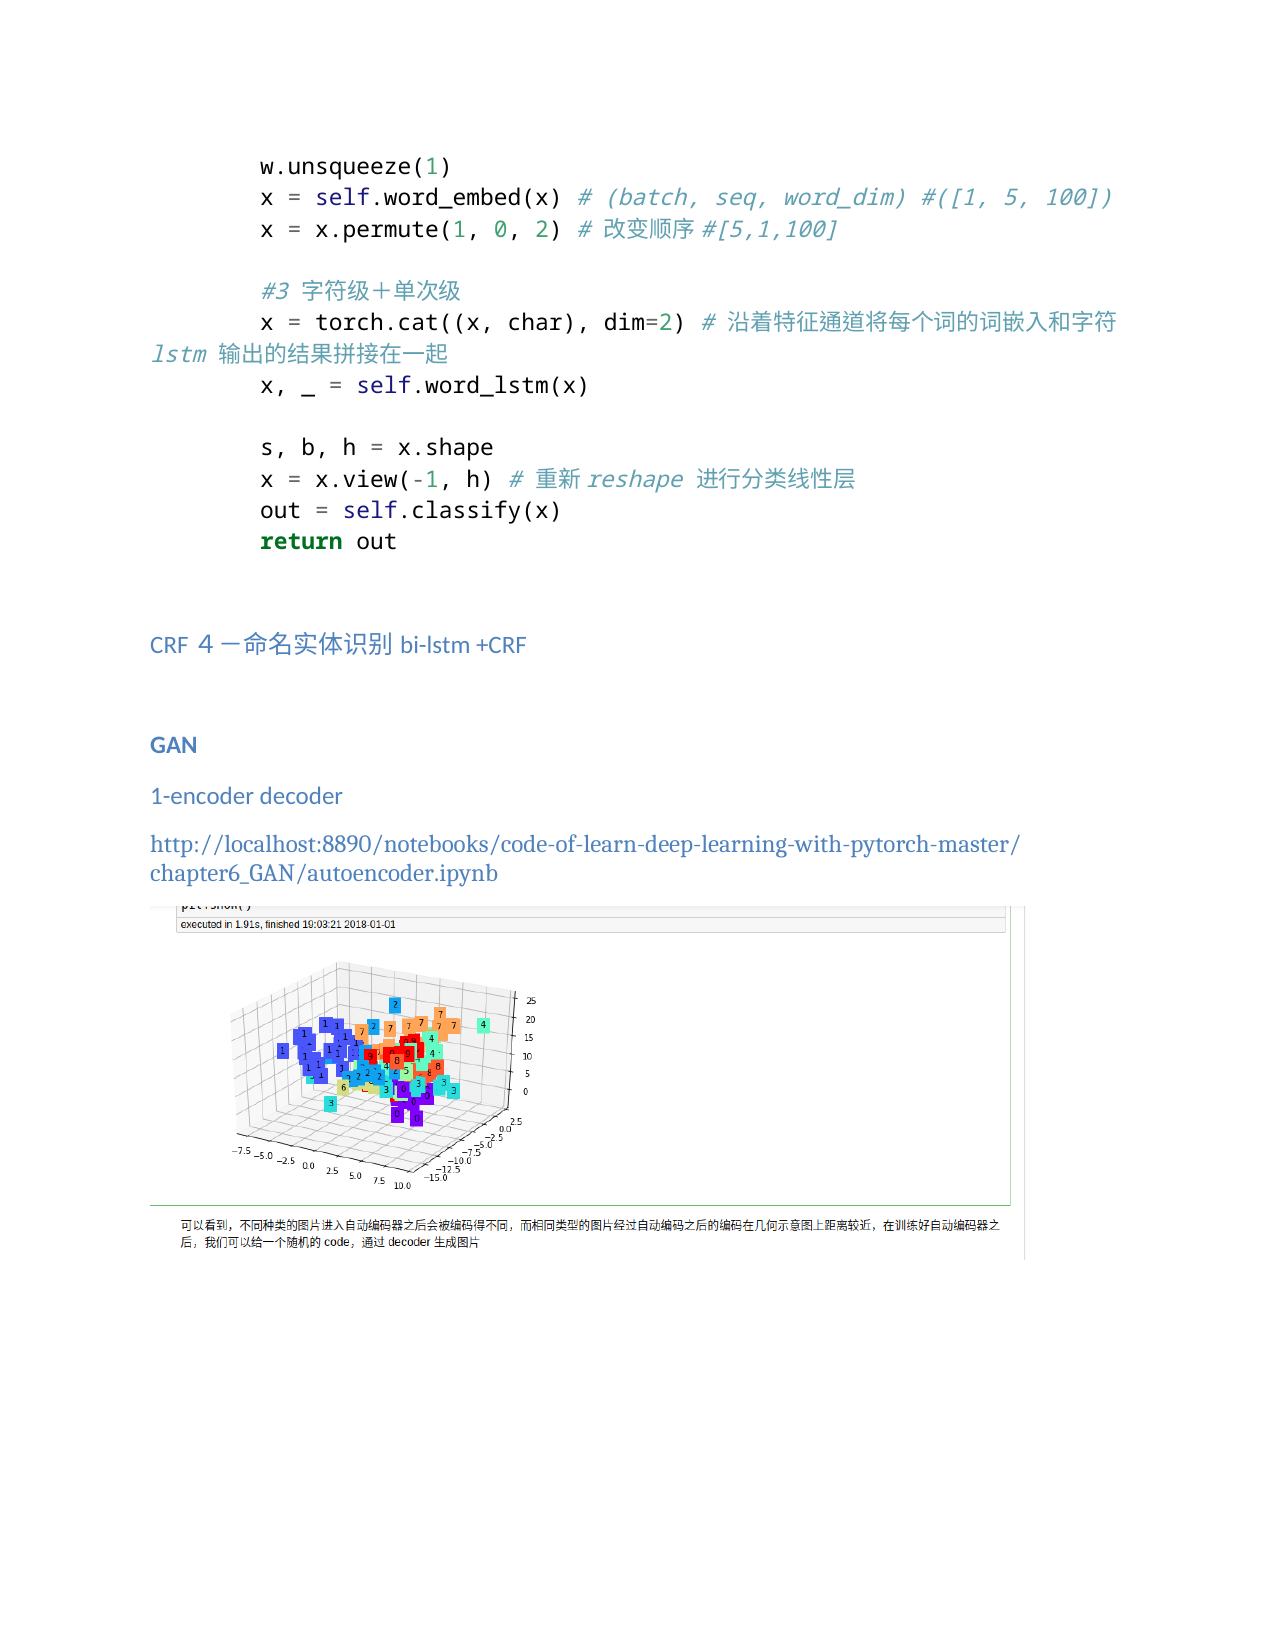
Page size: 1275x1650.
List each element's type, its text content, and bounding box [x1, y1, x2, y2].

subtitle 1-encoder decoder [150, 780, 1125, 811]
subtitle CRF４－命名实体识别 bi-lstm +CRF [150, 627, 1125, 661]
subtitle GAN [150, 729, 1125, 759]
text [150, 150, 1125, 556]
picture [150, 906, 1025, 1260]
text http://localhost:8890/notebooks/code-of-learn-deep-learning-with-pytorch-master/chapter6_GAN/autoencoder.ipynb [150, 830, 1125, 887]
